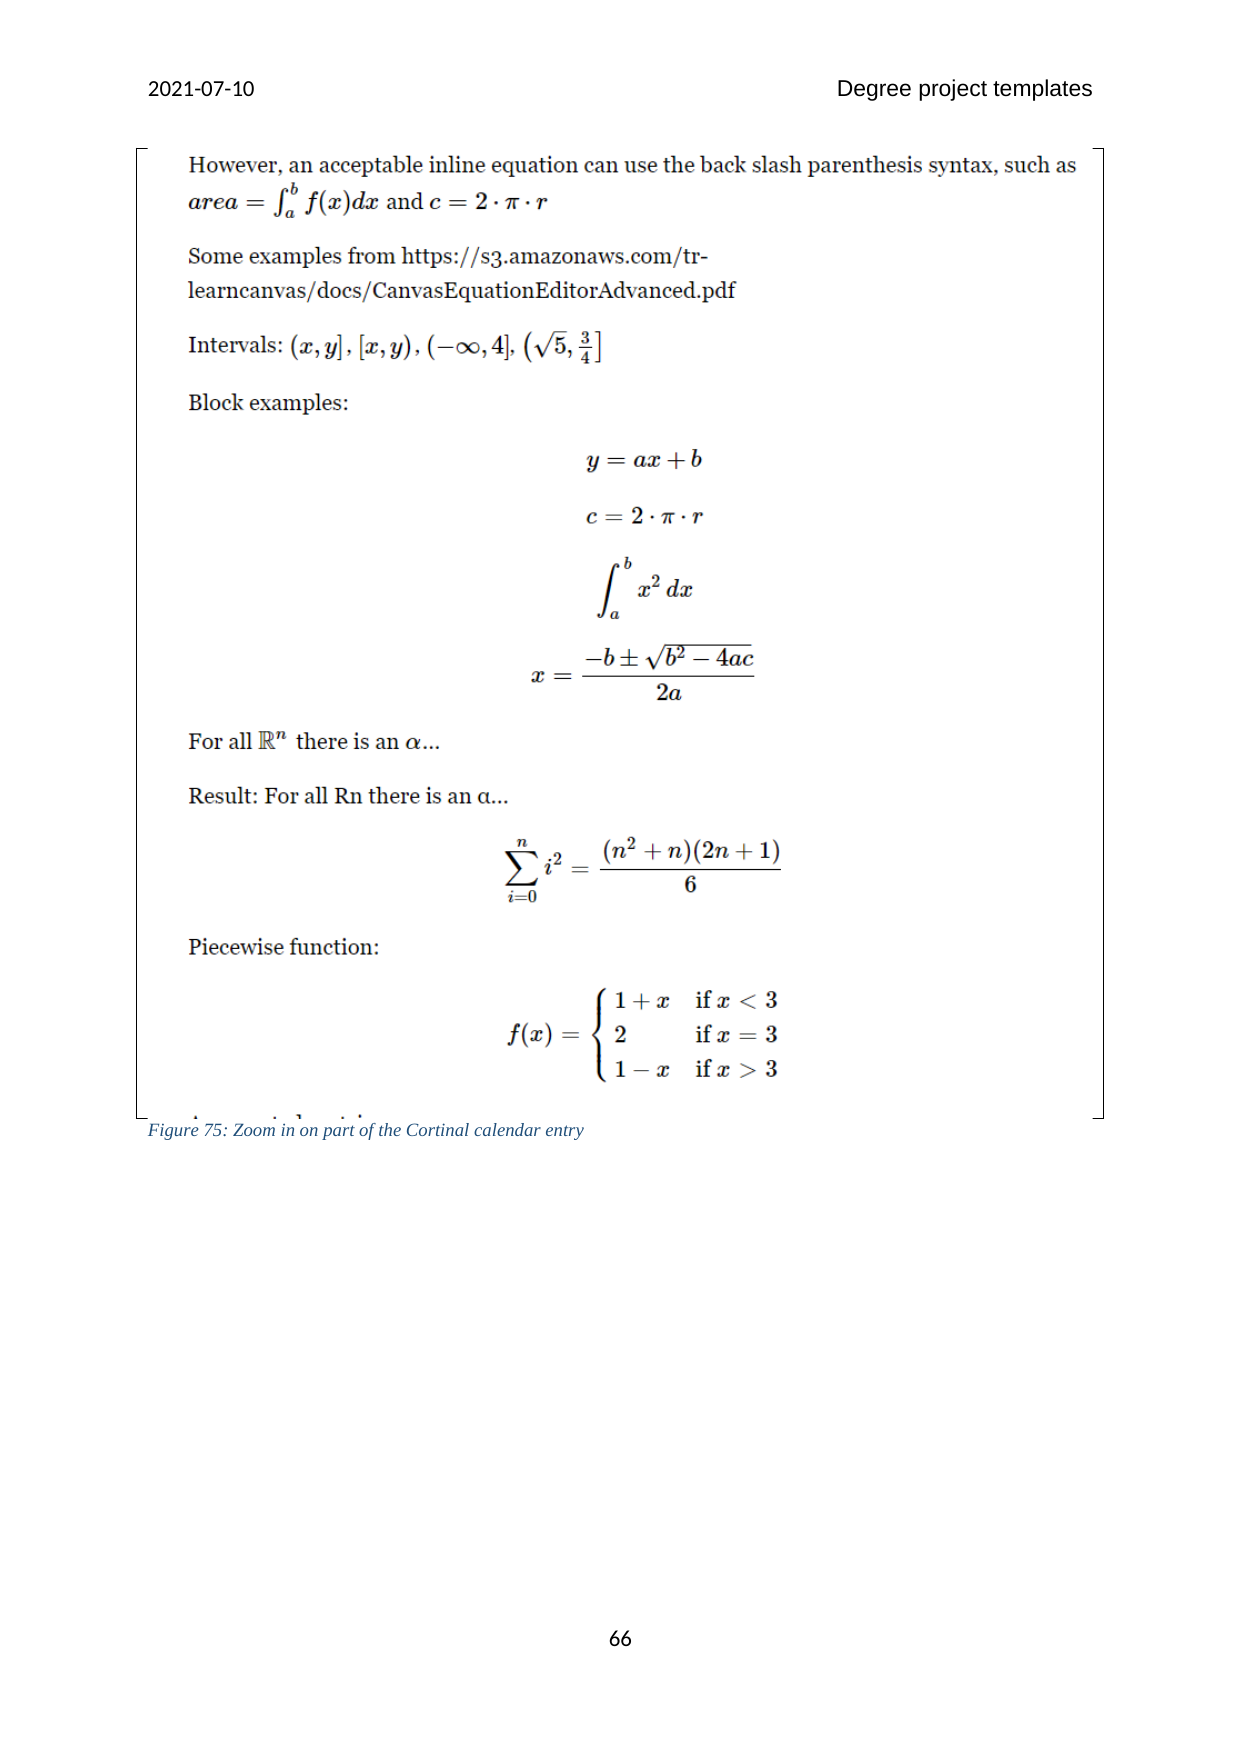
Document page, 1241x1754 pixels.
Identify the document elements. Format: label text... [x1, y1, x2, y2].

picture [147, 148, 1093, 1119]
table_header [1093, 149, 1103, 1118]
table_header [137, 149, 147, 1118]
text Figure 75: Zoom in on part of the Cortinal calendar entry [148, 1119, 1093, 1141]
